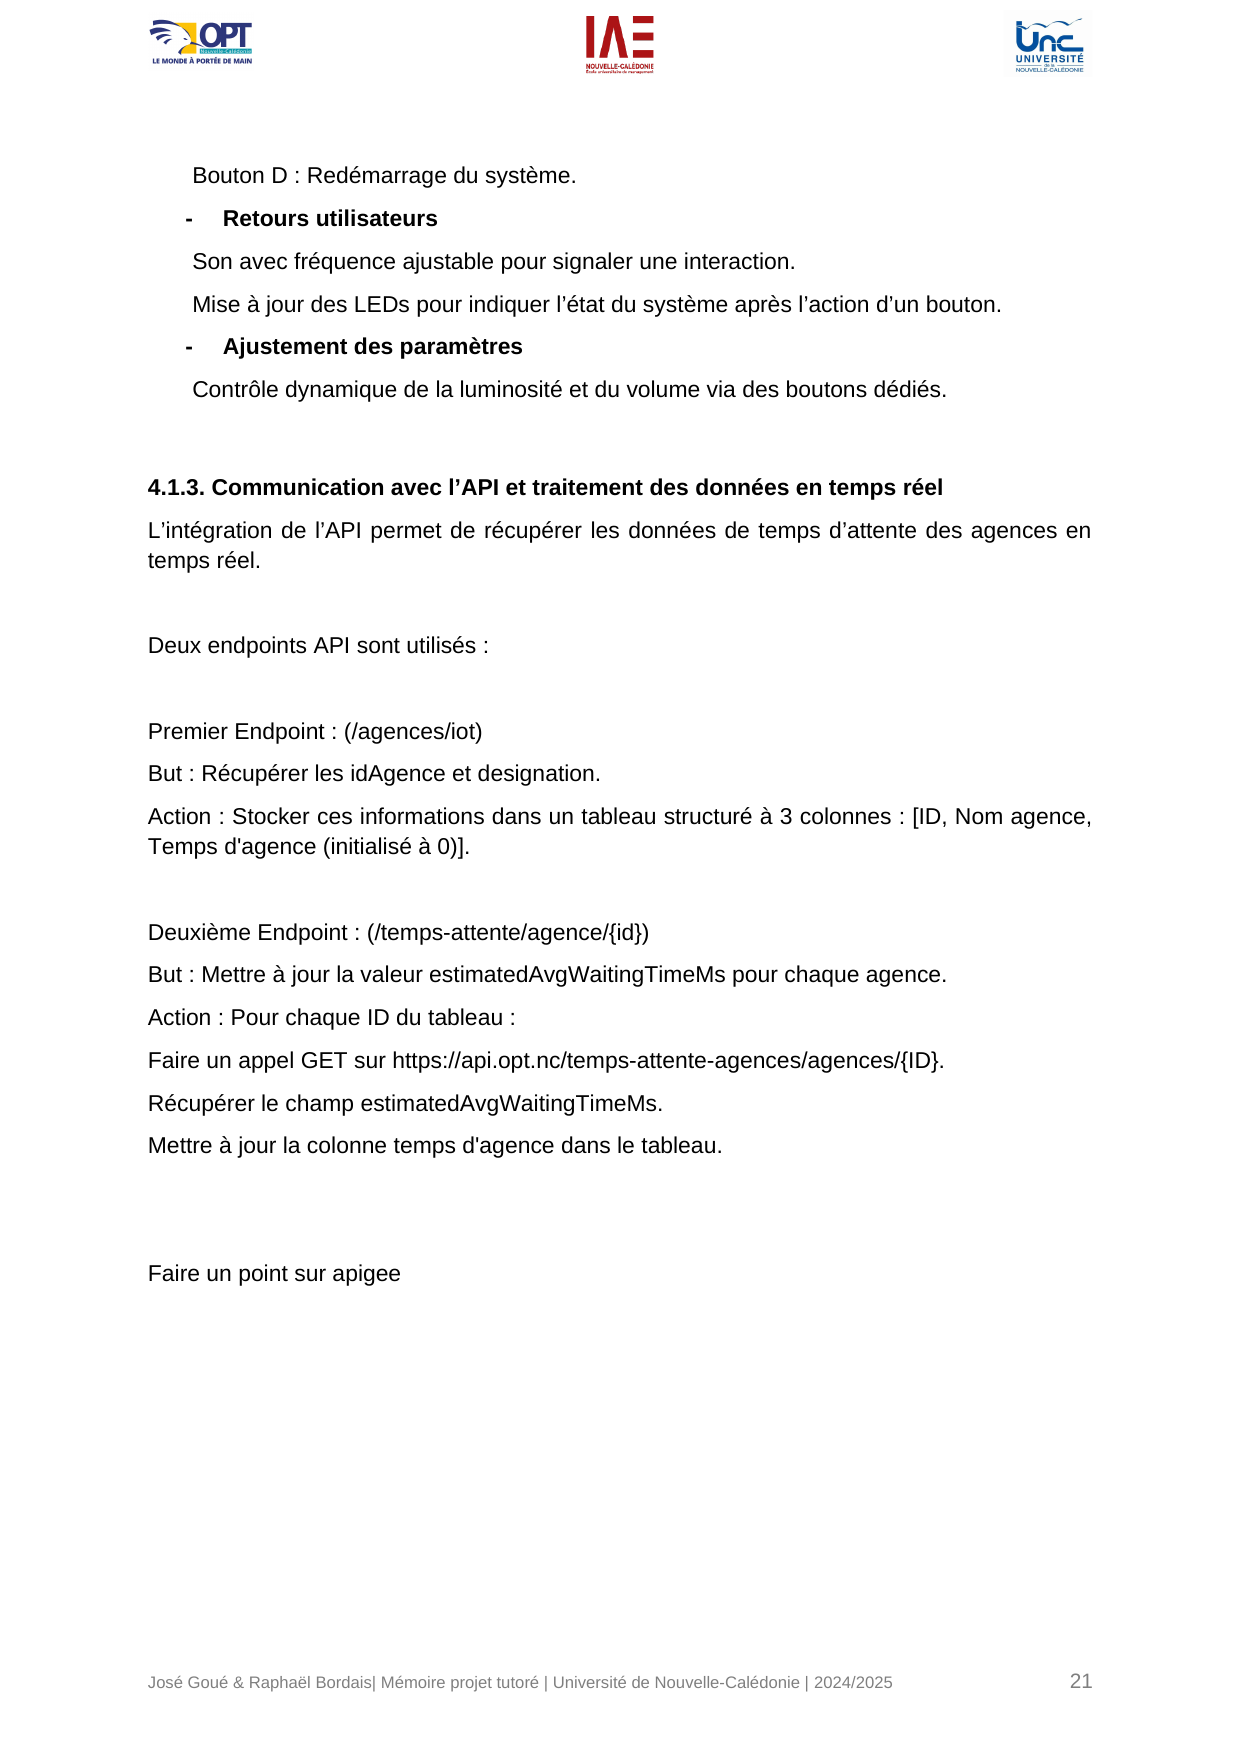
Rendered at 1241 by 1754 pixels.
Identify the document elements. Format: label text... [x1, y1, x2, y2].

subtitle Communication avec l’API et traitement des données en temps réel [148, 474, 1093, 500]
text But : Récupérer les idAgence et designation. [148, 760, 1093, 787]
text Mise à jour des LEDs pour indiquer l’état du système après l’action d’un bouton. [192, 291, 1093, 317]
text Faire un point sur apigee [148, 1260, 1093, 1287]
text Bouton D : Redémarrage du système. [192, 162, 1093, 189]
text Faire un appel GET sur https://api.opt.nc/temps-attente-agences/agences/{ID}. [148, 1047, 1093, 1073]
text Son avec fréquence ajustable pour signaler une interaction. [192, 248, 1093, 274]
text Deux endpoints API sont utilisés : [148, 632, 1093, 659]
picture [1003, 10, 1093, 77]
picture [147, 12, 254, 71]
text Premier Endpoint : (/agences/iot) [148, 718, 1093, 744]
text But : Mettre à jour la valeur estimatedAvgWaitingTimeMs pour chaque agence. [148, 961, 1093, 988]
text Deuxième Endpoint : (/temps-attente/agence/{id}) [148, 919, 1093, 945]
text Mettre à jour la colonne temps d'agence dans le tableau. [148, 1132, 1093, 1159]
text L’intégration de l’API permet de récupérer les données de temps d’attente des agences en temps réel. [148, 517, 1093, 573]
list Retours utilisateurs [185, 205, 1093, 232]
picture [586, 16, 654, 74]
text Récupérer le champ estimatedAvgWaitingTimeMs. [148, 1089, 1093, 1116]
text Action : Pour chaque ID du tableau : [148, 1004, 1093, 1031]
text Action : Stocker ces informations dans un tableau structuré à 3 colonnes : [ID, Nom agence, Temps d'agence (initialisé à 0)]. [148, 803, 1093, 860]
list Ajustement des paramètres [185, 333, 1093, 360]
text Contrôle dynamique de la luminosité et du volume via des boutons dédiés. [192, 376, 1093, 402]
